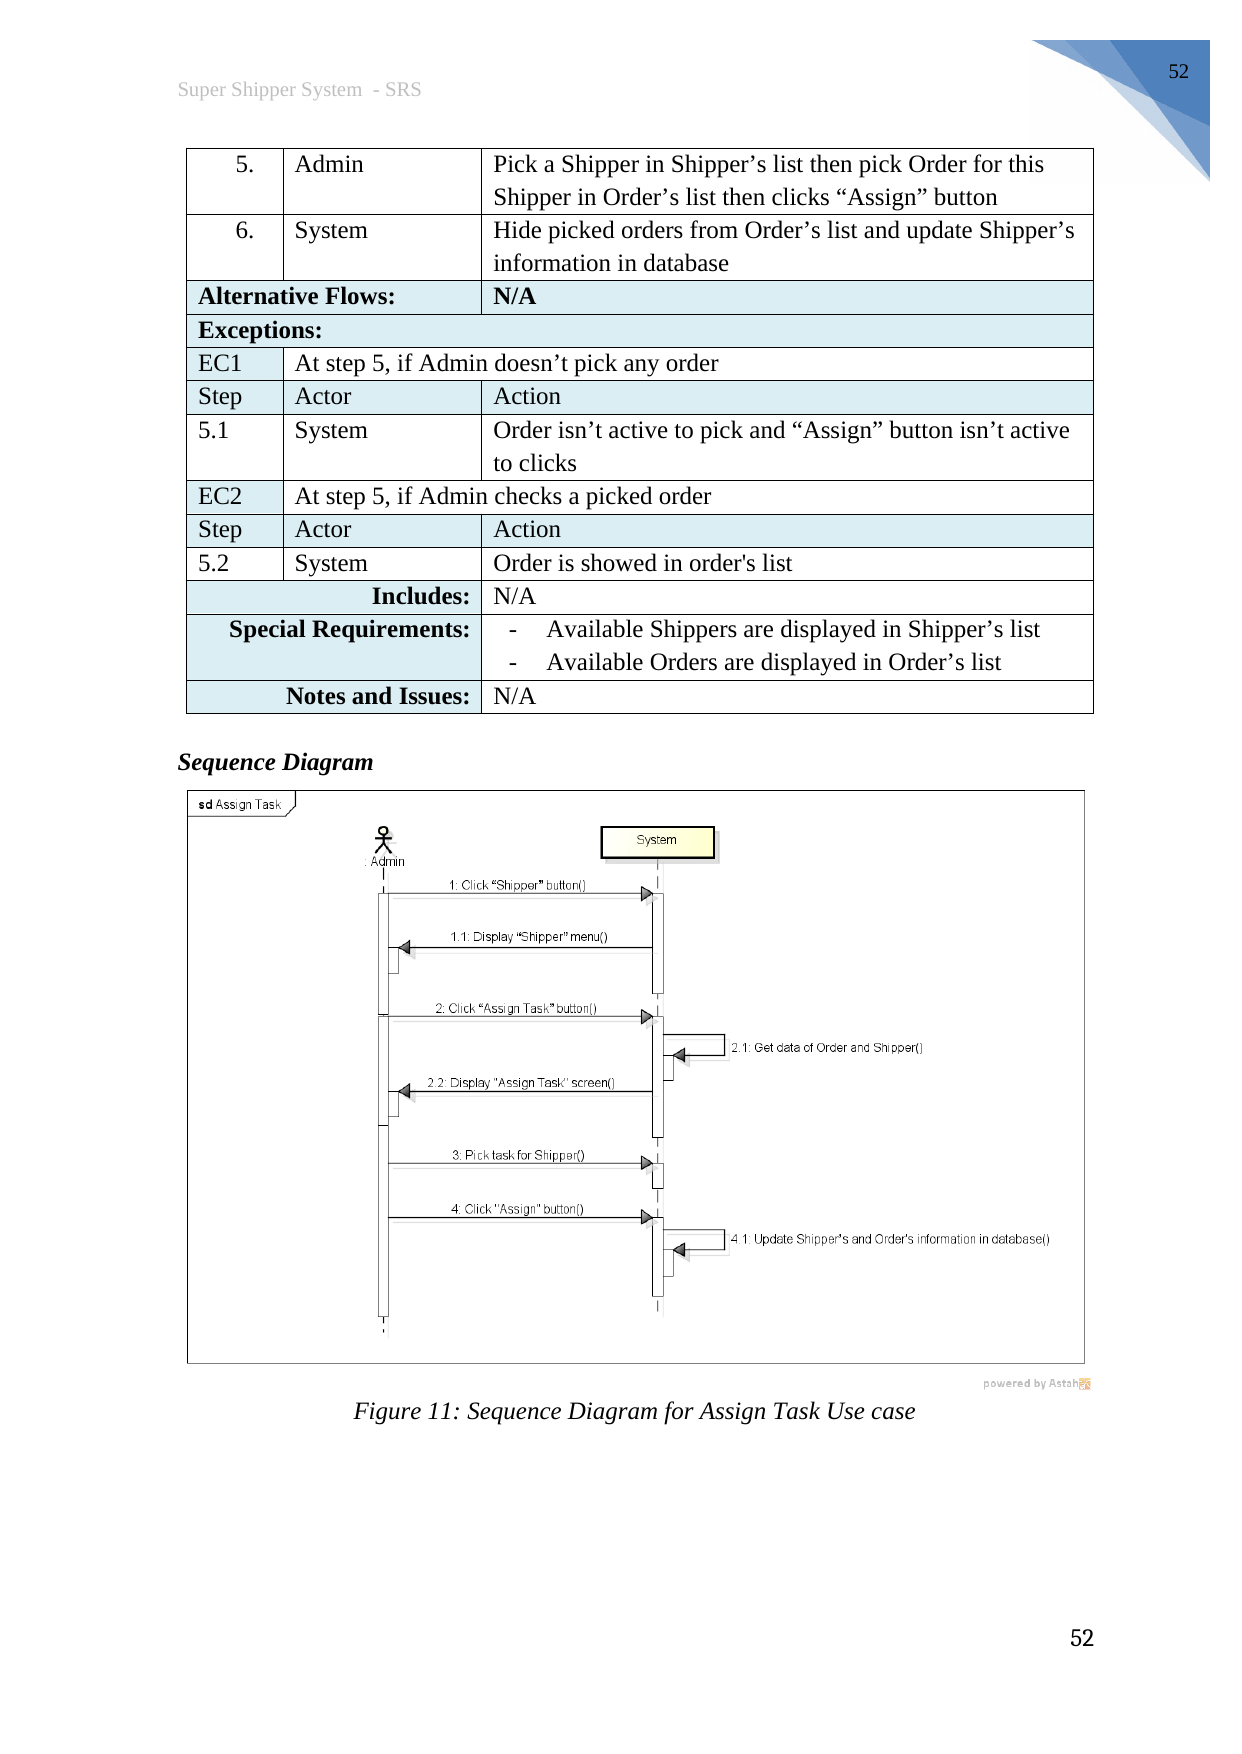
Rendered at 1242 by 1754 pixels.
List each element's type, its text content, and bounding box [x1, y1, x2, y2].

text Sequence Diagram [177, 747, 1094, 776]
table_cell Order is showed in order's list [482, 548, 1093, 580]
table_cell Action [482, 381, 1093, 414]
table_cell Admin [284, 149, 481, 214]
table_cell Pick a Shipper in Shipper’s list then pick Order for this Shipper in Order’s list then clicks “Assign” button [482, 149, 1093, 214]
table_cell System [284, 415, 481, 480]
table_cell EC2 [187, 481, 283, 513]
table_cell N/A [482, 281, 1093, 314]
table_cell Step [187, 381, 283, 414]
table_cell 5.1 [187, 415, 283, 480]
table_cell System [284, 548, 481, 580]
table_cell N/A [482, 681, 1093, 713]
table_cell [187, 215, 283, 280]
table_cell Action [482, 515, 1093, 547]
table_cell System [284, 215, 481, 280]
table_cell Notes and Issues: [187, 681, 481, 713]
table_cell Includes: [187, 581, 481, 613]
picture [1029, 40, 1210, 182]
table_cell N/A [482, 581, 1093, 613]
table_cell Hide picked orders from Order’s list and update Shipper’s information in database [482, 215, 1093, 280]
table_cell Step [187, 515, 283, 547]
table_cell Actor [284, 381, 481, 414]
table_cell [187, 149, 283, 214]
table_cell Special Requirements: [187, 615, 481, 680]
table_cell Exceptions: [187, 315, 1093, 347]
table_cell At step 5, if Admin checks a picked order [284, 481, 1093, 513]
table_cell Order isn’t active to pick and “Assign” button isn’t active to clicks [482, 415, 1093, 480]
table_cell Available Shippers are displayed in Shipper’s list Available Orders are displayed in Order’s list [482, 615, 1093, 680]
table_cell At step 5, if Admin doesn’t pick any order [284, 348, 1093, 380]
table_cell 5.2 [187, 548, 283, 580]
table_cell Actor [284, 515, 481, 547]
table_cell EC1 [187, 348, 283, 380]
text Figure 11: Sequence Diagram for Assign Task Use case [177, 1396, 1094, 1424]
picture [177, 780, 1094, 1393]
table_cell Alternative Flows: [187, 281, 481, 314]
